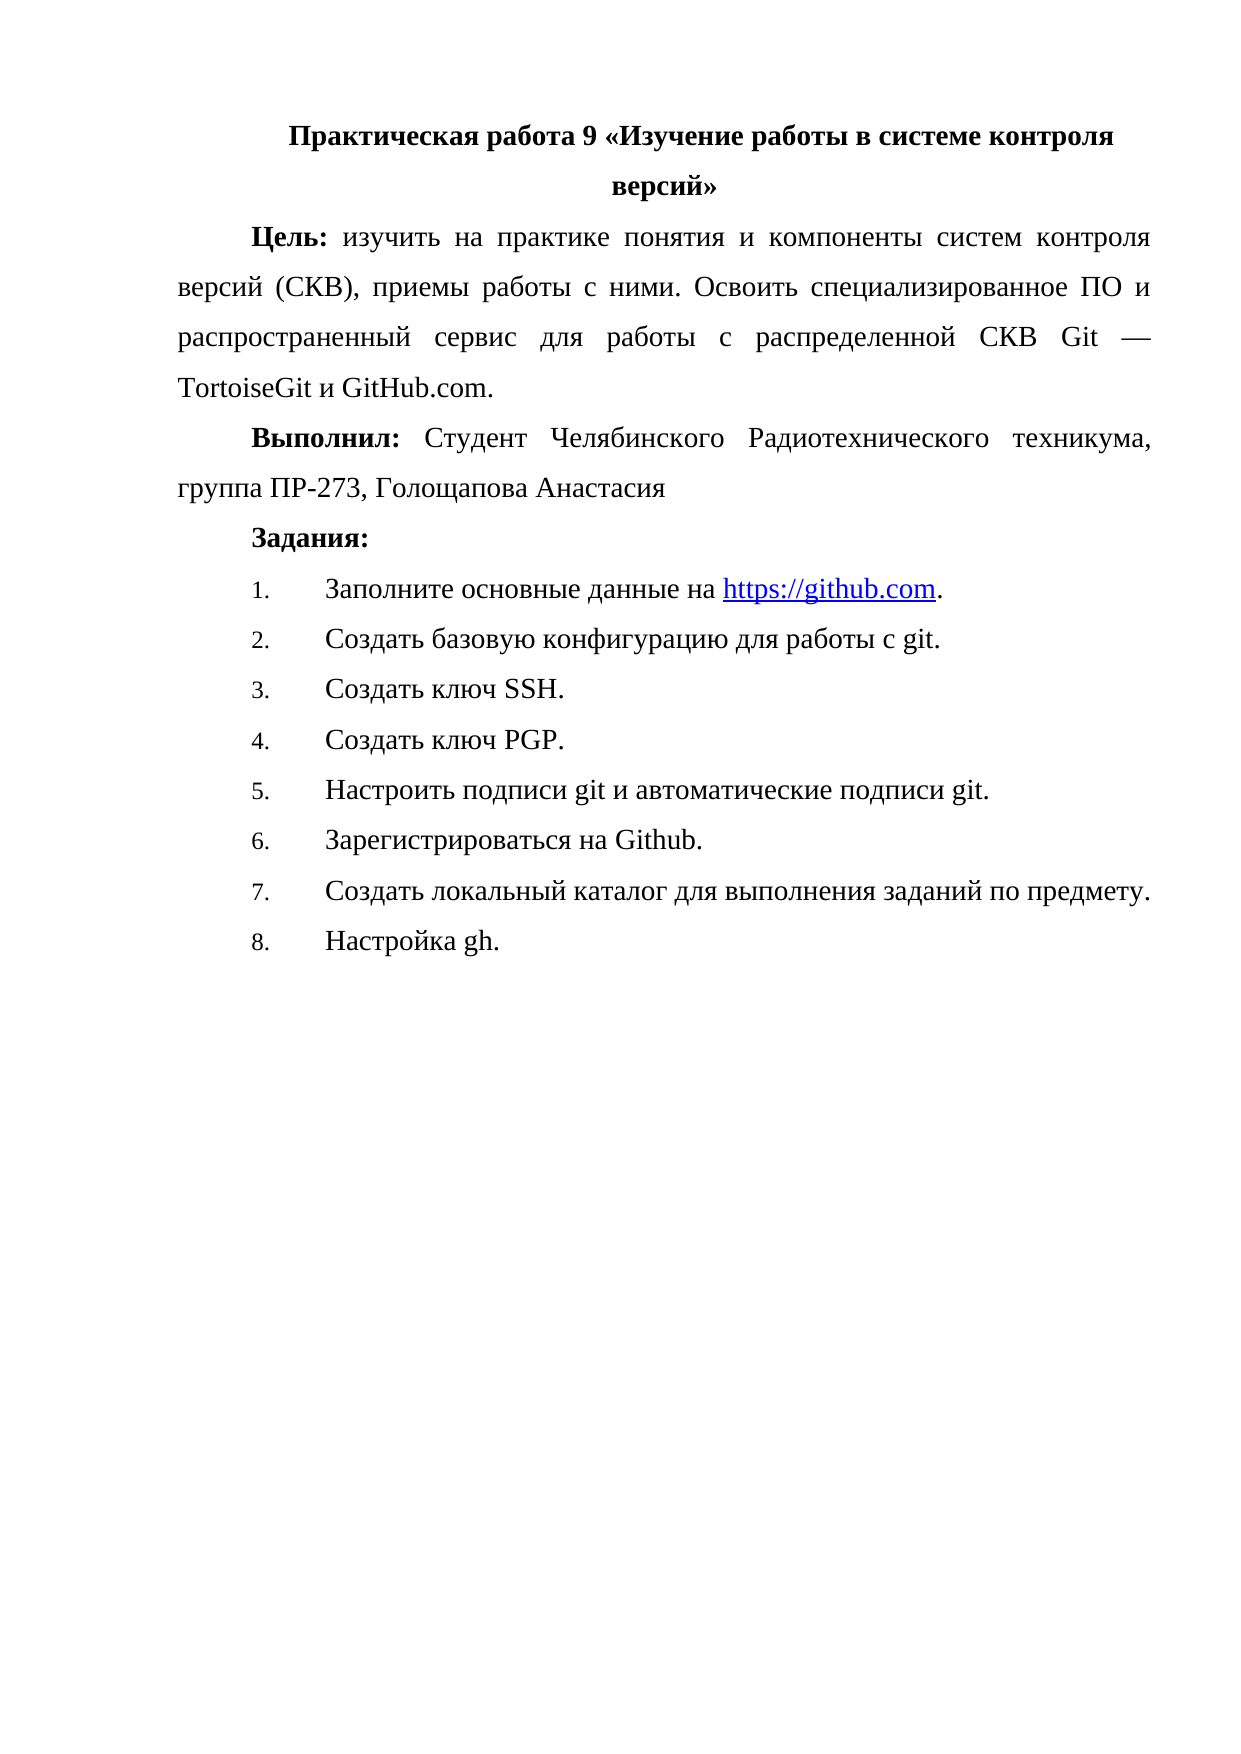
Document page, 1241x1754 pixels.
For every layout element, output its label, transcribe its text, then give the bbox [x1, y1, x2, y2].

text Цель: изучить на практике понятия и компоненты систем контроля версий (СКВ), приемы работы с ними. Освоить специализированное ПО и распространенный сервис для работы с распределенной СКВ Git — TortoiseGit и GitHub.com. [177, 219, 1152, 403]
list Создать локальный каталог для выполнения заданий по предмету. [177, 873, 1152, 906]
text Выполнил: Студент Челябинского Радиотехнического техникума, группа ПР-273, Голощапова Анастасия [177, 420, 1152, 504]
text Задания: [177, 521, 1152, 554]
list Заполните основные данные на https://github.com. [177, 571, 1152, 604]
list Настроить подписи git и автоматические подписи git. [177, 772, 1152, 806]
list Создать ключ PGP. [177, 722, 1152, 755]
list Создать ключ SSH. [177, 672, 1152, 705]
list Настройка gh. [177, 923, 1152, 957]
text Практическая работа 9 «Изучение работы в системе контроля версий» [177, 118, 1152, 202]
list Создать базовую конфигурацию для работы с git. [177, 621, 1152, 655]
list Зарегистрироваться на Github. [177, 822, 1152, 856]
